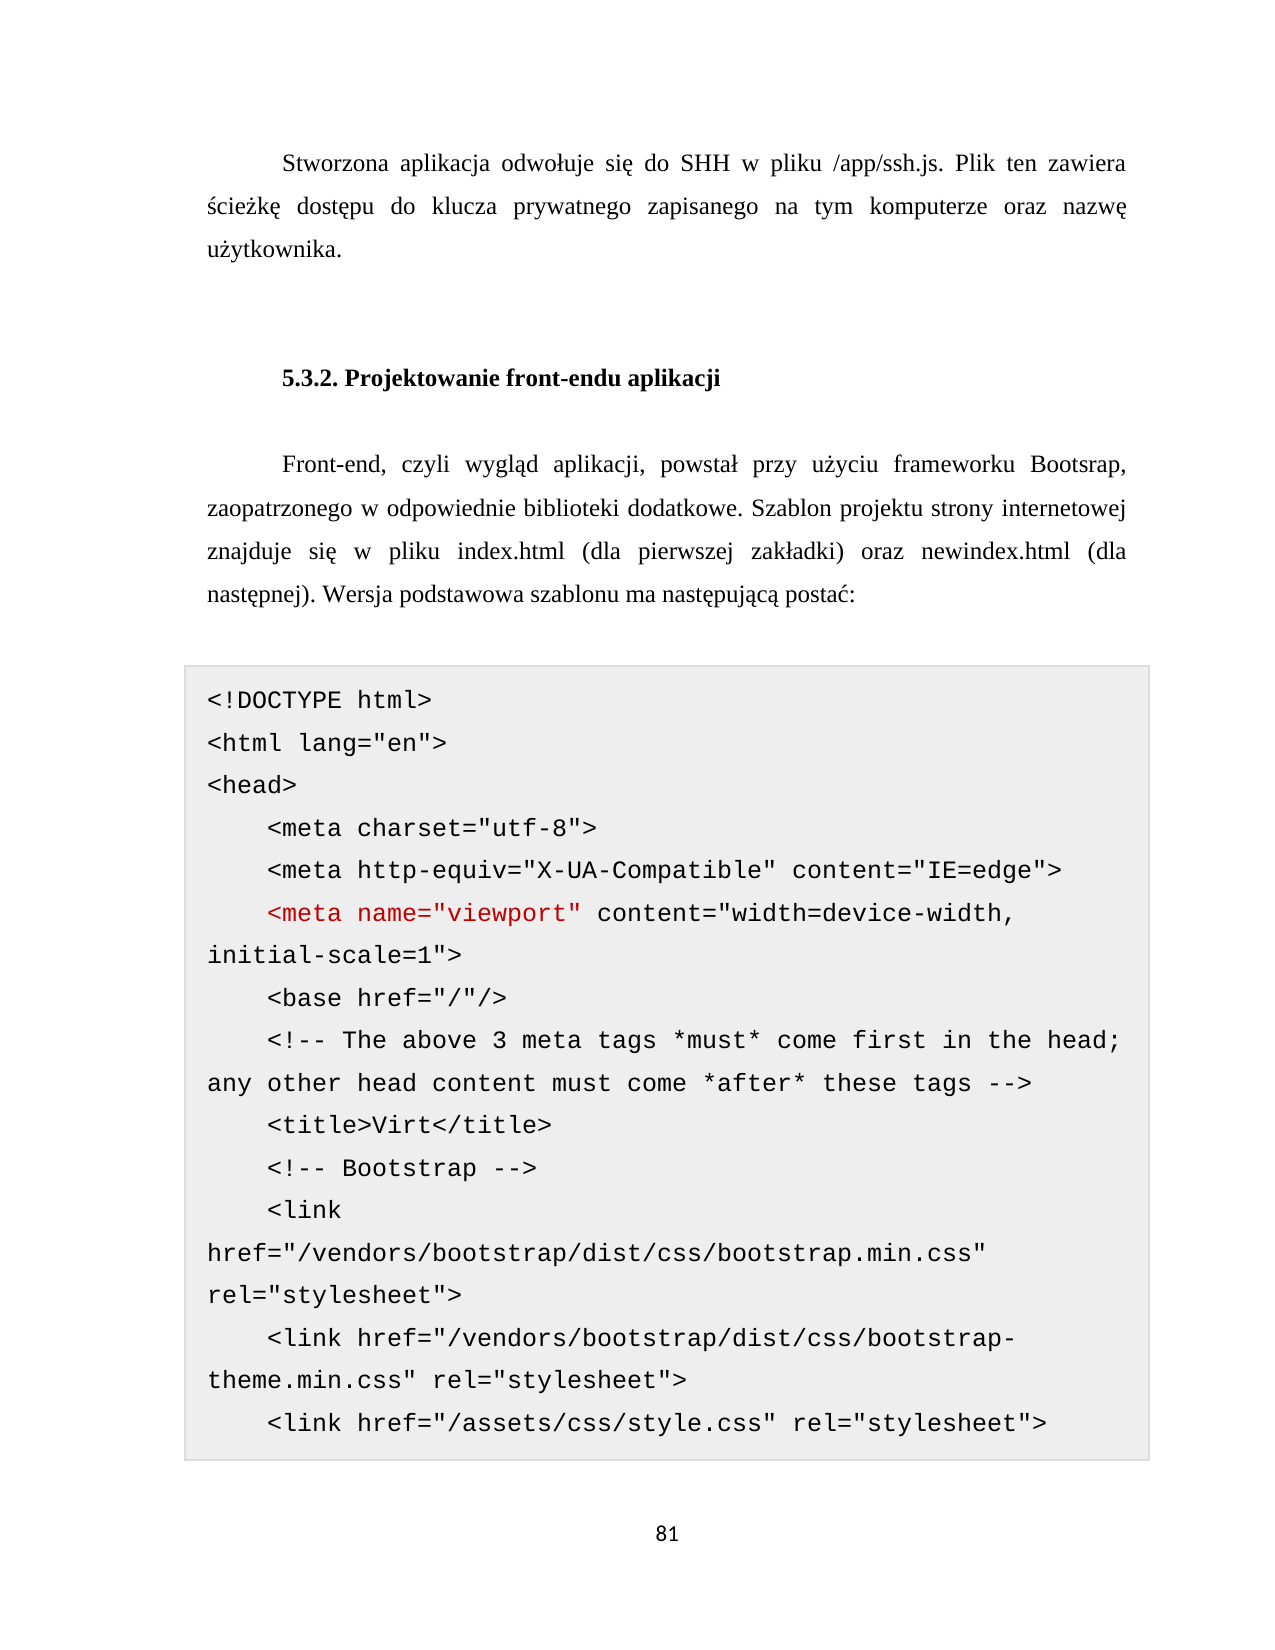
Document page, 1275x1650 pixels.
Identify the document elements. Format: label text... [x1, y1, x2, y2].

text <link href="/vendors/bootstrap/dist/css/bootstrap-theme.min.css" rel="stylesheet"> [186, 1303, 1148, 1388]
text <link href="/assets/css/style.css" rel="stylesheet"> [186, 1388, 1148, 1459]
text <!-- Bootstrap --> [186, 1133, 1148, 1175]
text <title>Virt</title> [186, 1090, 1148, 1133]
text Front-end, czyli wygląd aplikacji, powstał przy użyciu frameworku Bootsrap, zaopatrzonego w odpowiednie biblioteki dodatkowe. Szablon projektu strony internetowej znajduje się w pliku index.html (dla pierwszej zakładki) oraz newindex.html (dla następnej). Wersja podstawowa szablonu ma następującą postać: [207, 449, 1127, 608]
text <html lang="en"> [186, 708, 1148, 750]
text <head> [186, 750, 1148, 793]
text <!DOCTYPE html> [186, 667, 1148, 708]
text Stworzona aplikacja odwołuje się do SHH w pliku /app/ssh.js. Plik ten zawiera ścieżkę dostępu do klucza prywatnego zapisanego na tym komputerze oraz nazwę użytkownika. [207, 148, 1127, 263]
text 5.3.2. Projektowanie front-endu aplikacji [282, 363, 1127, 392]
text <meta charset="utf-8"> [186, 793, 1148, 835]
text <meta name="viewport" content="width=device-width, initial-scale=1"> [186, 878, 1148, 963]
text <!-- The above 3 meta tags *must* come first in the head; any other head content must come *after* these tags --> [186, 1005, 1148, 1090]
text <link href="/vendors/bootstrap/dist/css/bootstrap.min.css" rel="stylesheet"> [186, 1175, 1148, 1303]
text <meta http-equiv="X-UA-Compatible" content="IE=edge"> [186, 835, 1148, 878]
text <base href="/"/> [186, 963, 1148, 1005]
